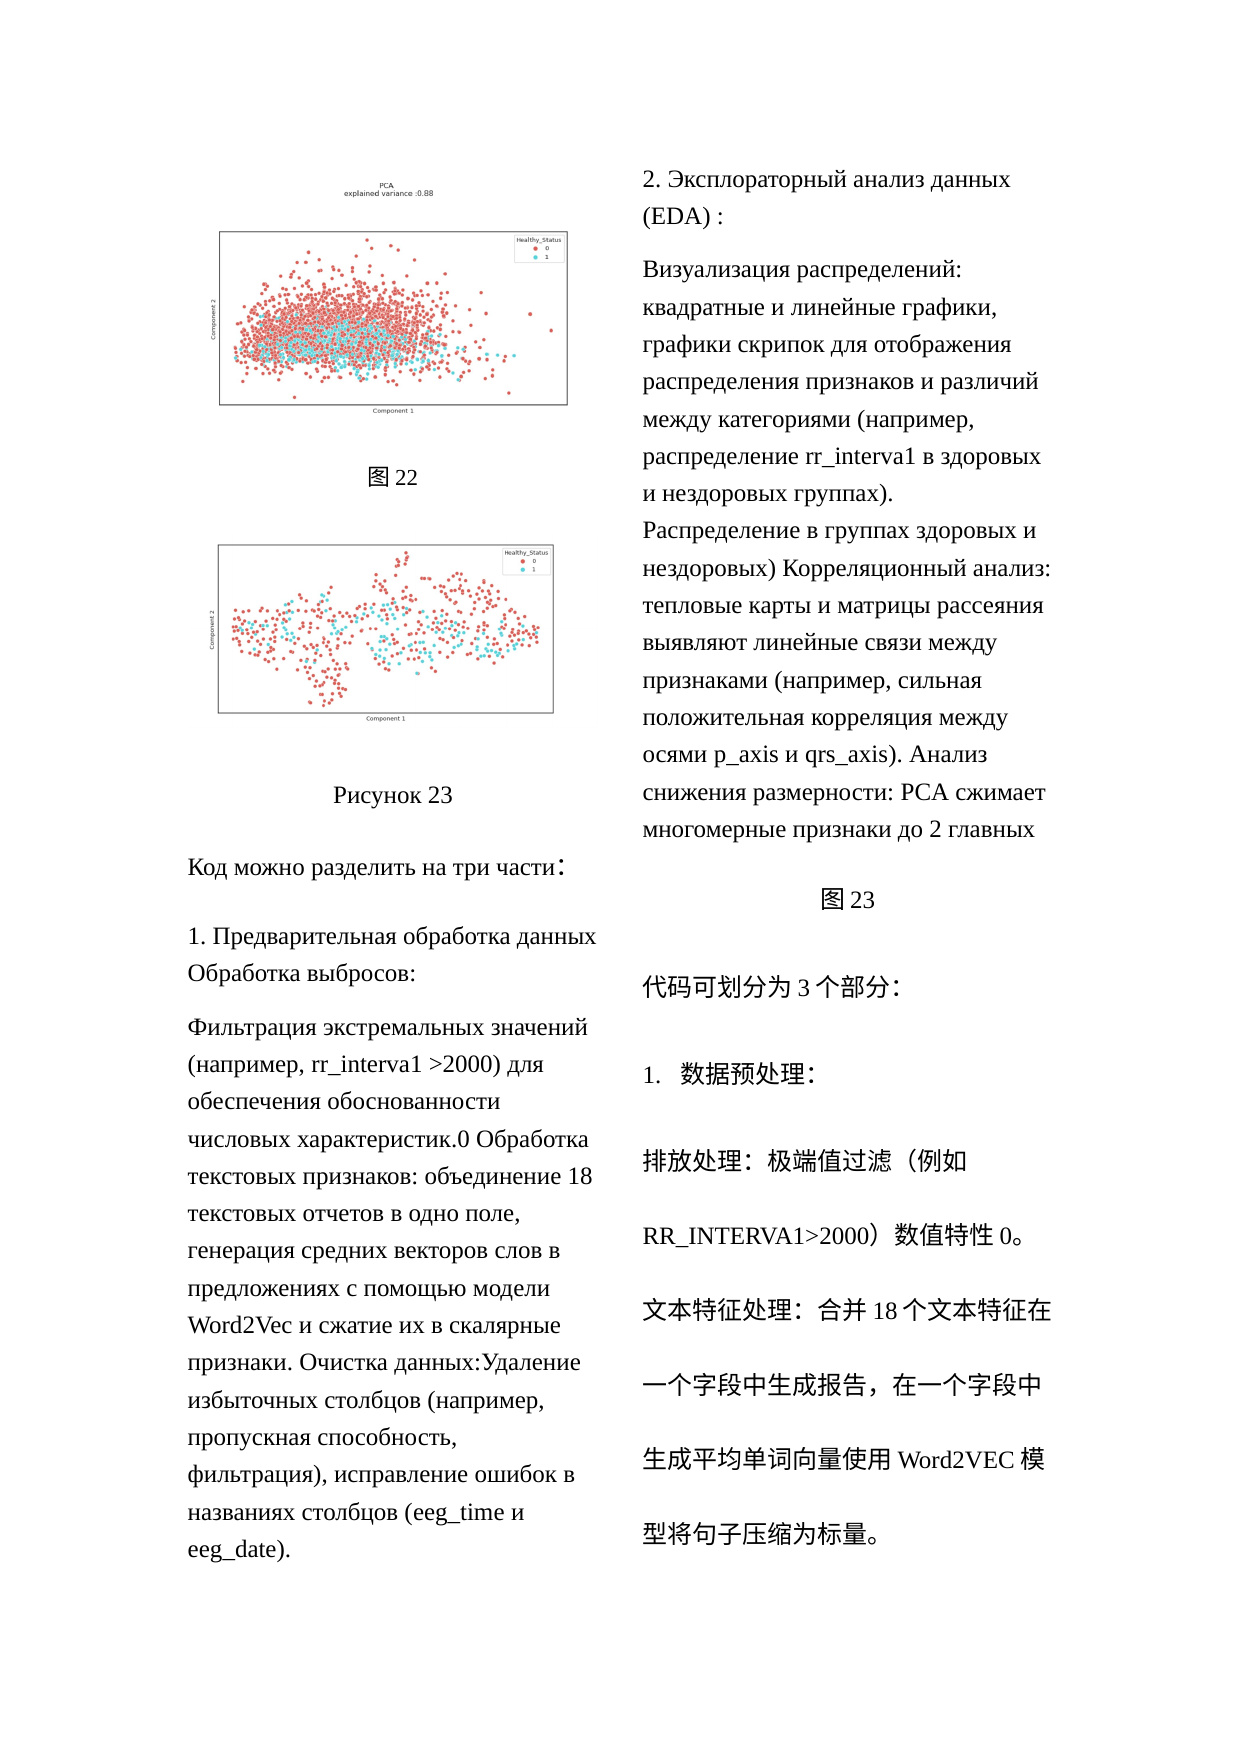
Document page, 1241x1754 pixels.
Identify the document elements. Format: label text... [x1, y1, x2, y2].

text 2. Эксплораторный анализ данных (EDA) : [642, 162, 1053, 232]
text Визуализация распределений: квадратные и линейные графики, графики скрипок для отображения распределения признаков и различий между категориями (например, распределение rr_interva1 в здоровых и нездоровых группах). Распределение в группах здоровых и нездоровых) Корреляционный анализ: тепловые карты и матрицы рассеяния выявляют линейные связи между признаками (например, сильная положительная корреляция между осями p_axis и qrs_axis). Анализ снижения размерности: PCA сжимает многомерные признаки до 2 главных [642, 253, 1053, 844]
text Фильтрация экстремальных значений (например, rr_interva1 >2000) для обеспечения обоснованности числовых характеристик.0 Обработка текстовых признаков: объединение 18 текстовых отчетов в одно поле, генерация средних векторов слов в предложениях с помощью модели Word2Vec и сжатие их в скалярные признаки. Очистка данных:Удаление избыточных столбцов (например, пропускная способность, фильтрация), исправление ошибок в названиях столбцов (eeg_time и eeg_date). [187, 1010, 598, 1564]
text 图22 [187, 443, 598, 508]
text 1. Предварительная обработка данных Обработка выбросов: [187, 919, 598, 989]
picture [187, 530, 598, 728]
text Код можно разделить на три части： [187, 832, 598, 897]
text 排放处理：极端值过滤（例如RR_INTERVA1>2000）数值特性0。文本特征处理：合并18个文本特征在一个字段中生成报告，在一个字段中生成平均单词向量使用Word2VEC模型将句子压缩为标量。 [642, 1127, 1053, 1565]
text 代码可划分为3个部分： [642, 953, 1053, 1018]
text Рисунок 23 [187, 779, 598, 811]
picture [187, 162, 598, 421]
text 图23 [642, 866, 1053, 931]
list 数据预处理： [642, 1040, 1053, 1105]
